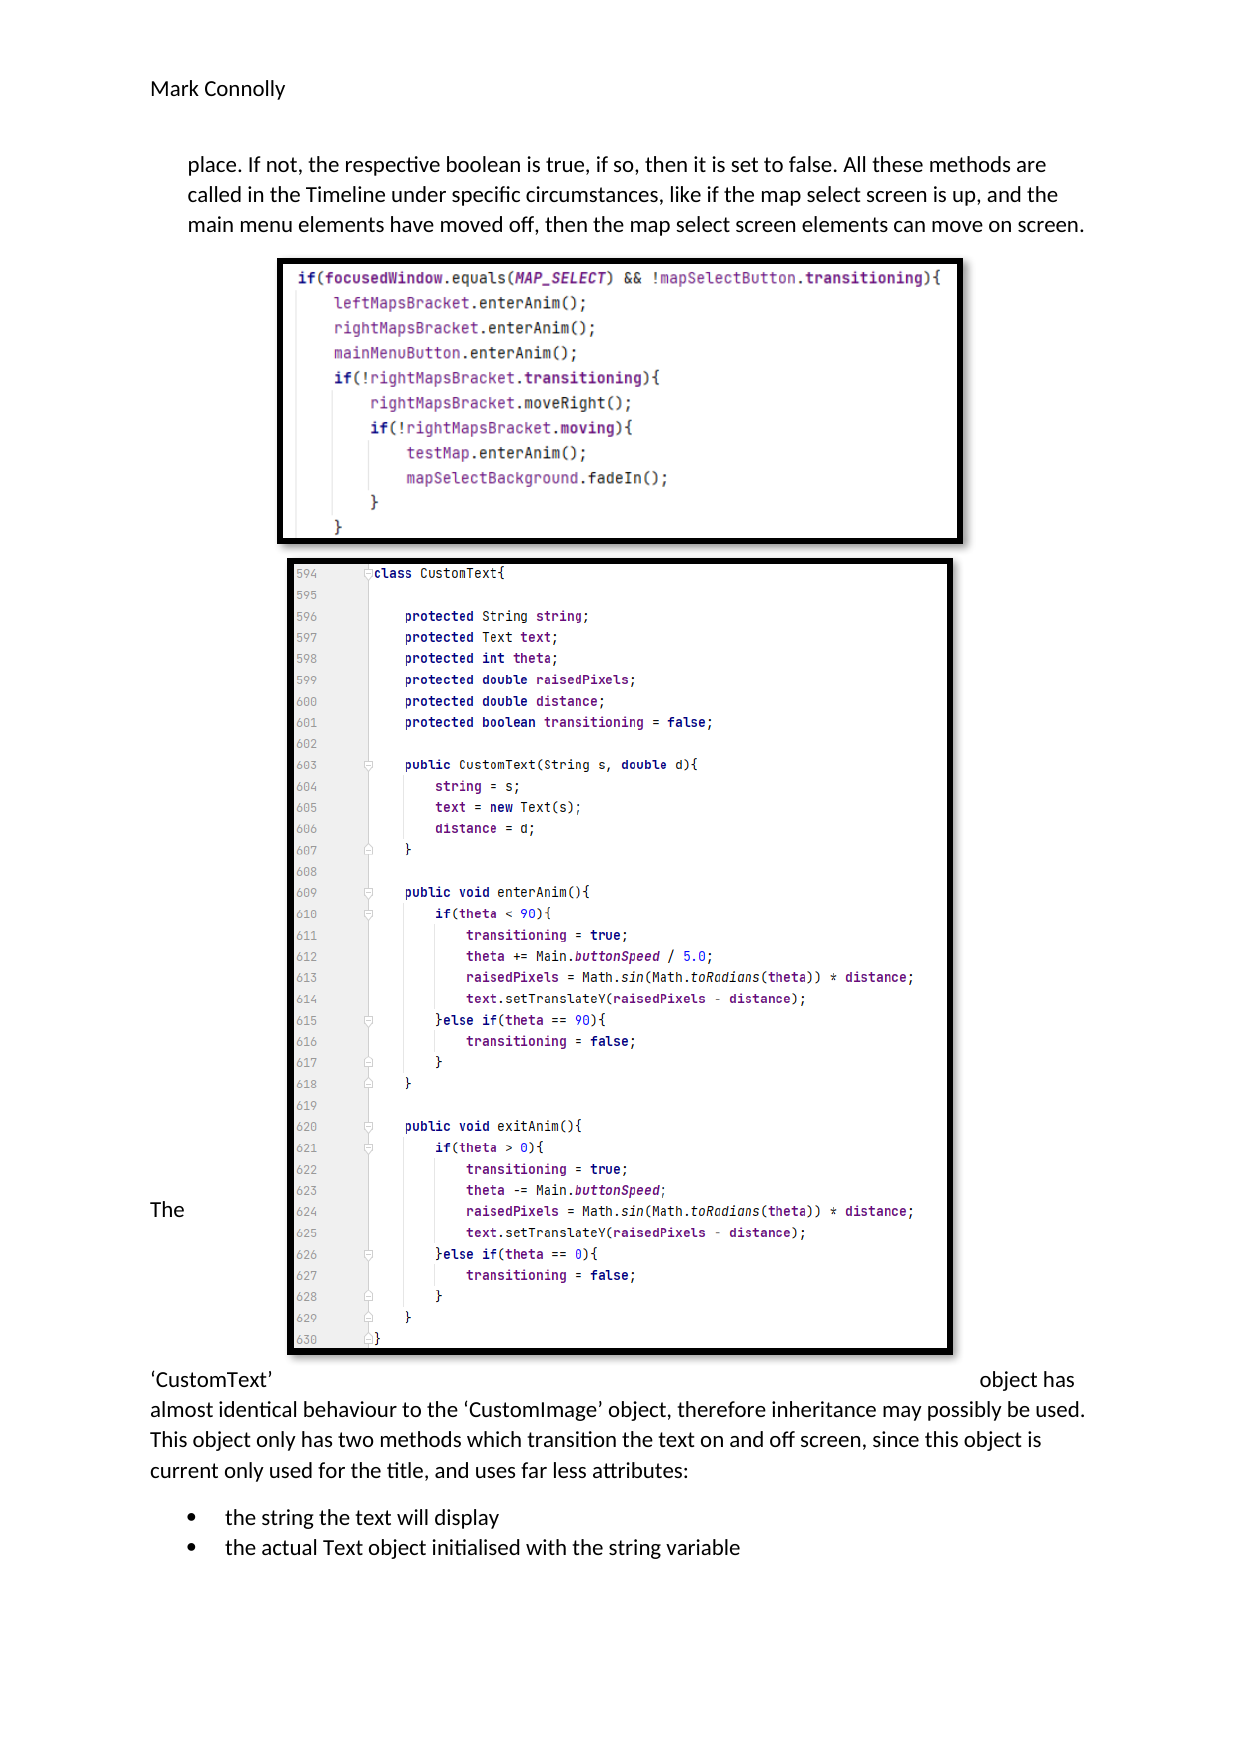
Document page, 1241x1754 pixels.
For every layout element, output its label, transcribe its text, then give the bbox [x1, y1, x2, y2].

list the actual Text object initialised with the string variable [187, 1533, 1090, 1561]
list the string the text will display [187, 1503, 1090, 1531]
picture [294, 564, 947, 1348]
text The ‘CustomText’ object has almost identical behaviour to the ‘CustomImage’ object, therefore inheritance may possibly be used. This object only has two methods which transition the text on and off screen, since this object is current only used for the title, and uses far less attributes: [150, 1195, 1090, 1484]
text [187, 150, 1090, 238]
picture [283, 264, 957, 538]
